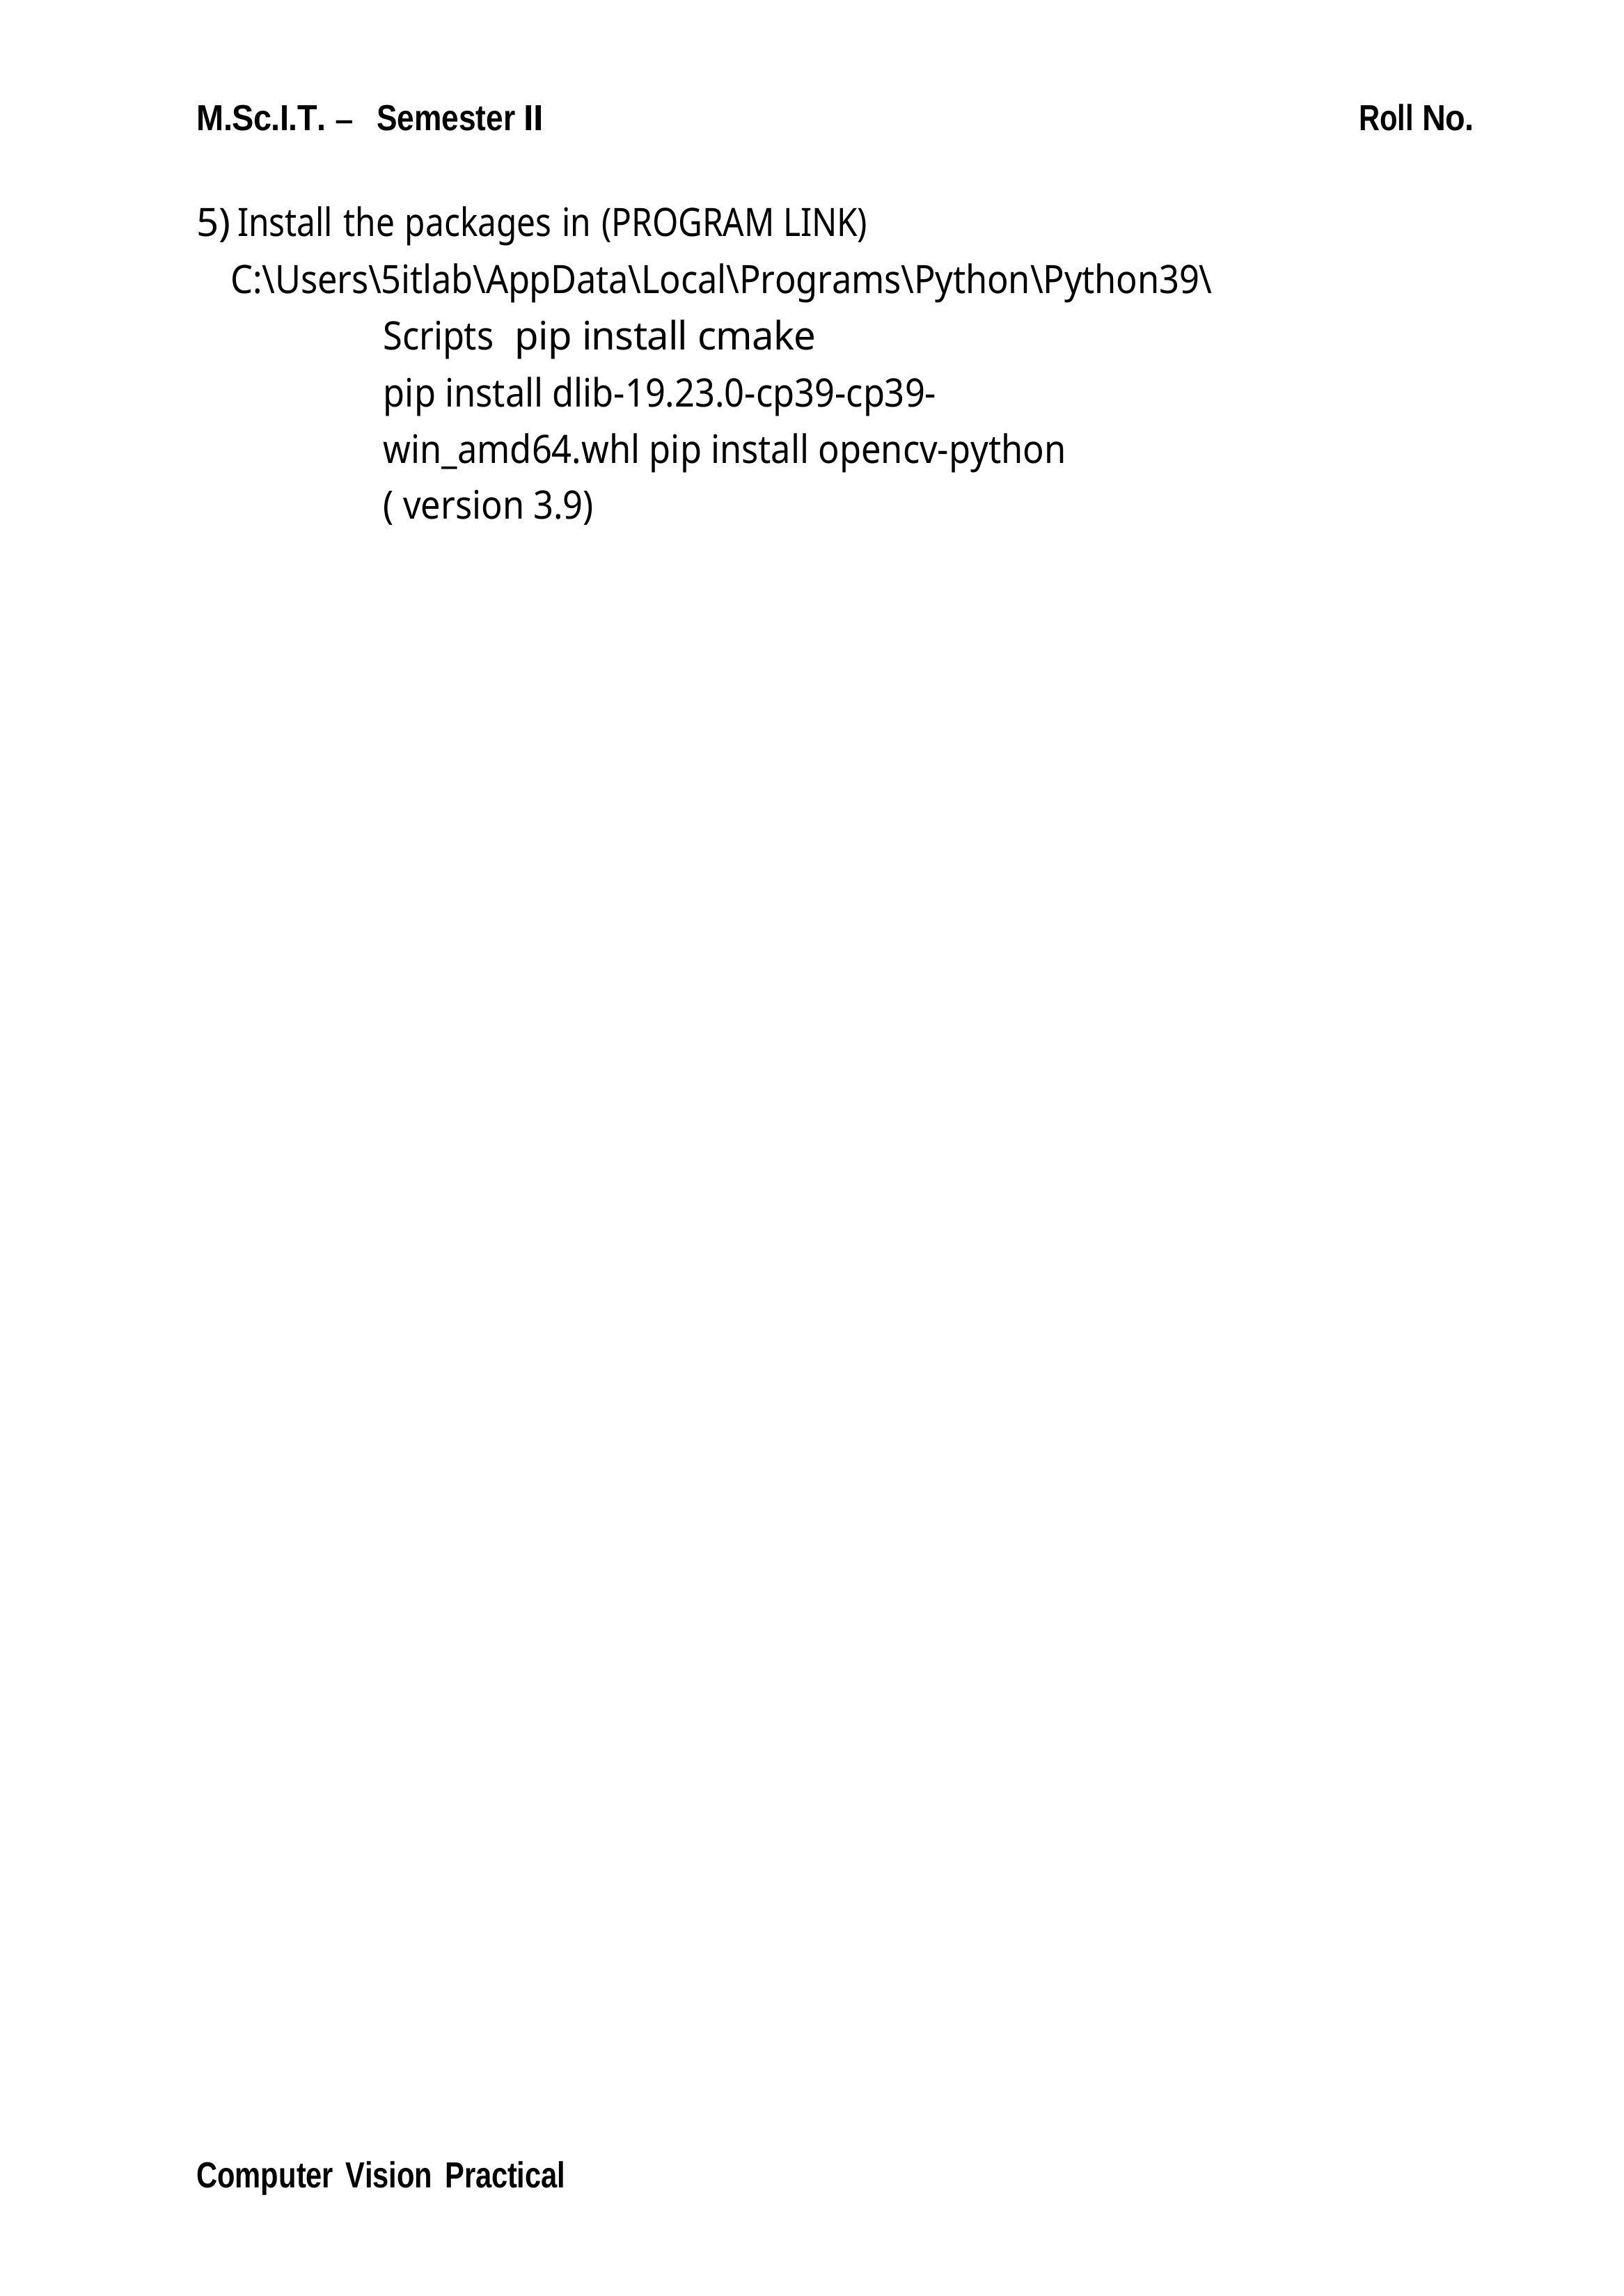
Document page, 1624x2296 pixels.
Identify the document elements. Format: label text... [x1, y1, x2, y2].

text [384, 365, 1153, 530]
list Install the packages in (PROGRAM LINK) [196, 194, 1562, 248]
text C:\Users\5itlab\AppData\Local\Programs\Python\Python39\Scripts pip install cmake [230, 252, 1286, 361]
